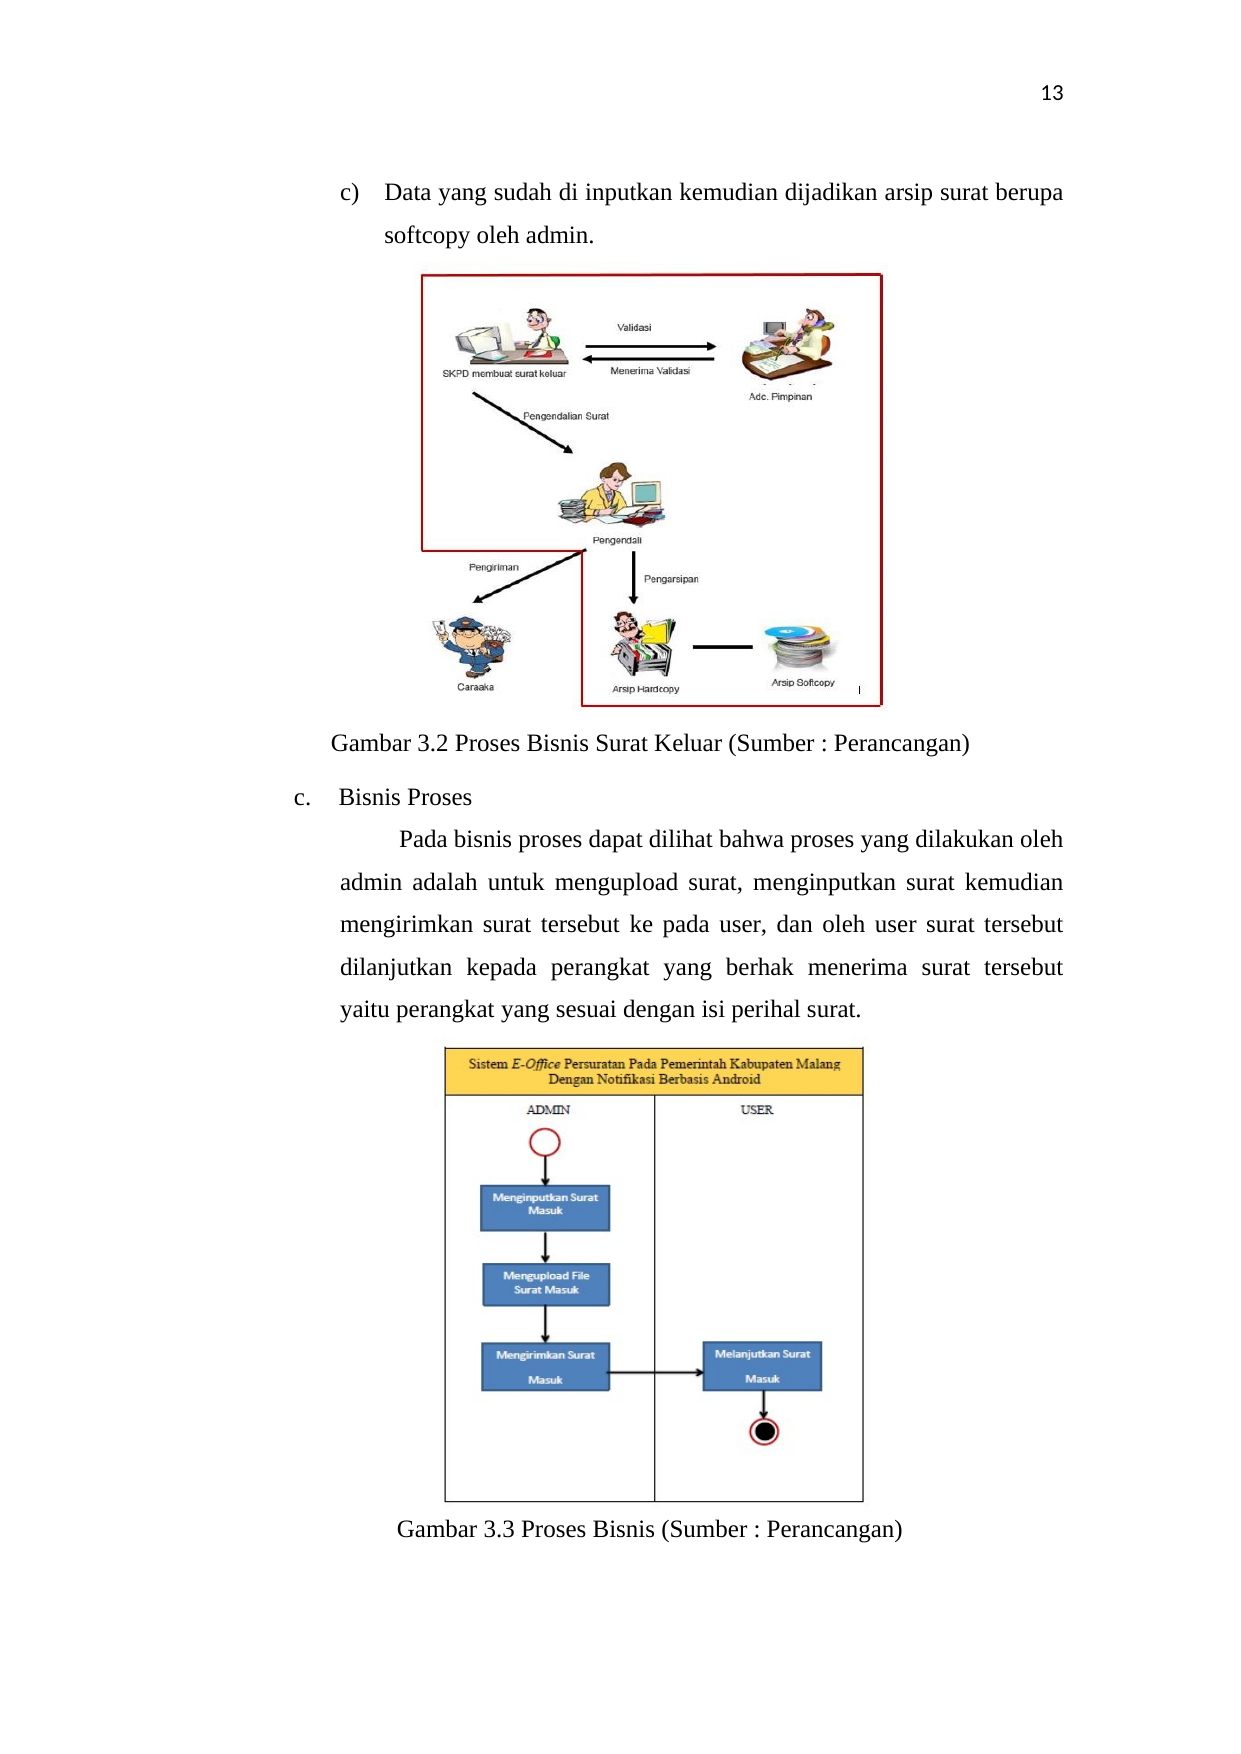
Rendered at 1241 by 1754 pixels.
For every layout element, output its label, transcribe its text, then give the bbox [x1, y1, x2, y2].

text Pada bisnis proses dapat dilihat bahwa proses yang dilakukan oleh admin adalah untuk mengupload surat, menginputkan surat kemudian mengirimkan surat tersebut ke pada user, dan oleh user surat tersebut dilanjutkan kepada perangkat yang berhak menerima surat tersebut yaitu perangkat yang sesuai dengan isi perihal surat. [340, 824, 1064, 1023]
picture [434, 1037, 872, 1512]
picture [413, 262, 893, 715]
text Gambar 3.3 Proses Bisnis (Sumber : Perancangan) [397, 1514, 1064, 1543]
list Data yang sudah di inputkan kemudian dijadikan arsip surat berupa softcopy oleh admin. [340, 177, 1064, 248]
text Gambar 3.2 Proses Bisnis Surat Keluar (Sumber : Perancangan) [331, 728, 1064, 757]
list Bisnis Proses [294, 782, 1064, 811]
